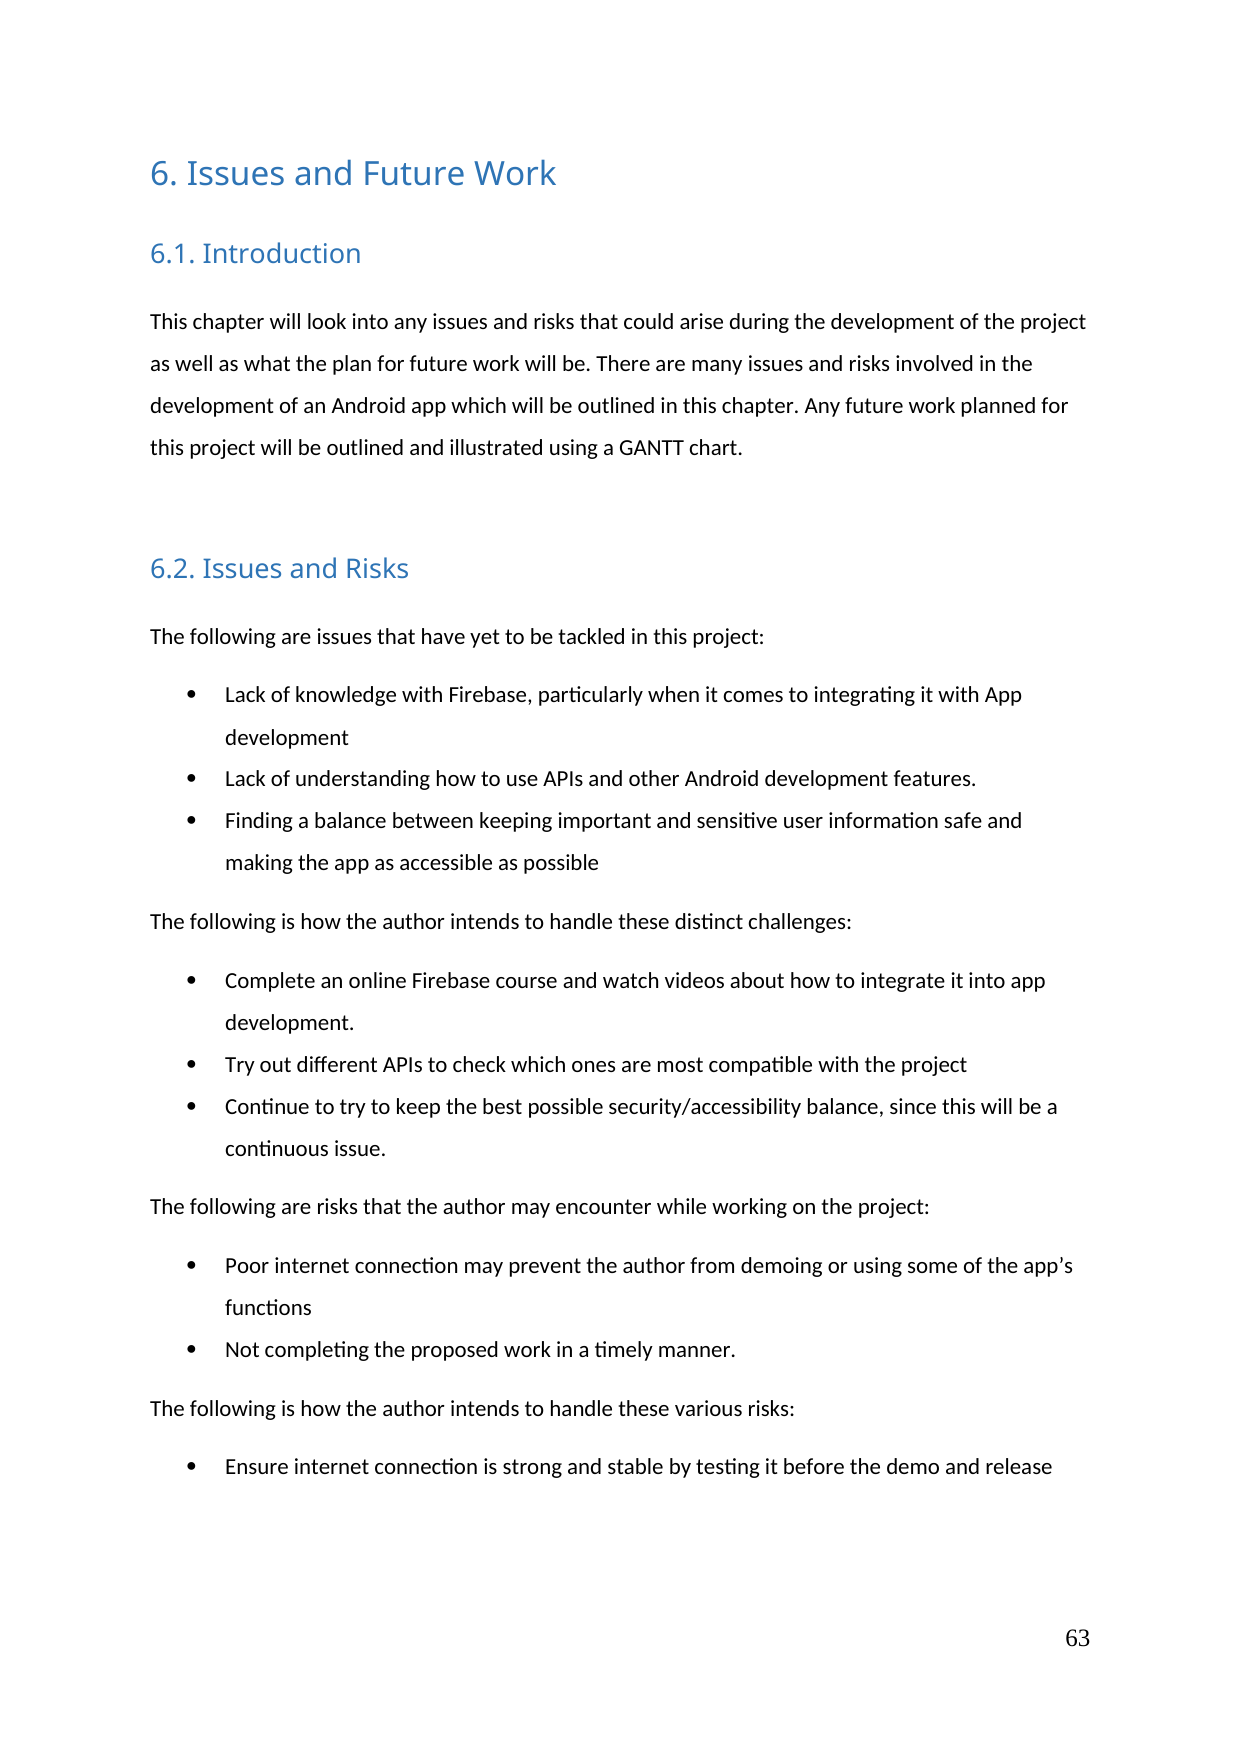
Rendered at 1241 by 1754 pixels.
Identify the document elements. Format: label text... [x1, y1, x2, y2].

subtitle 6.1. Introduction [150, 235, 1090, 272]
list Not completing the proposed work in a timely manner. [187, 1335, 1090, 1363]
text The following is how the author intends to handle these various risks: [150, 1394, 1090, 1422]
text This chapter will look into any issues and risks that could arise during the development of the project as well as what the plan for future work will be. There are many issues and risks involved in the development of an Android app which will be outlined in this chapter. Any future work planned for this project will be outlined and illustrated using a GANTT chart. [150, 307, 1090, 461]
text The following are issues that have yet to be tackled in this project: [150, 622, 1090, 650]
list Poor internet connection may prevent the author from demoing or using some of the app’s functions [187, 1251, 1090, 1321]
text The following is how the author intends to handle these distinct challenges: [150, 907, 1090, 935]
list Try out different APIs to check which ones are most compatible with the project [187, 1050, 1090, 1078]
subtitle 6. Issues and Future Work [150, 150, 1090, 195]
list Lack of understanding how to use APIs and other Android development features. [187, 764, 1090, 793]
text The following are risks that the author may encounter while working on the project: [150, 1192, 1090, 1220]
list Continue to try to keep the best possible security/accessibility balance, since this will be a continuous issue. [187, 1092, 1090, 1162]
list Complete an online Firebase course and watch videos about how to integrate it into app development. [187, 966, 1090, 1036]
subtitle 6.2. Issues and Risks [150, 550, 1090, 587]
list Ensure internet connection is strong and stable by testing it before the demo and release [187, 1452, 1090, 1480]
list Lack of knowledge with Firebase, particularly when it comes to integrating it with App development [187, 681, 1090, 751]
list Finding a balance between keeping important and sensitive user information safe and making the app as accessible as possible [187, 807, 1090, 877]
